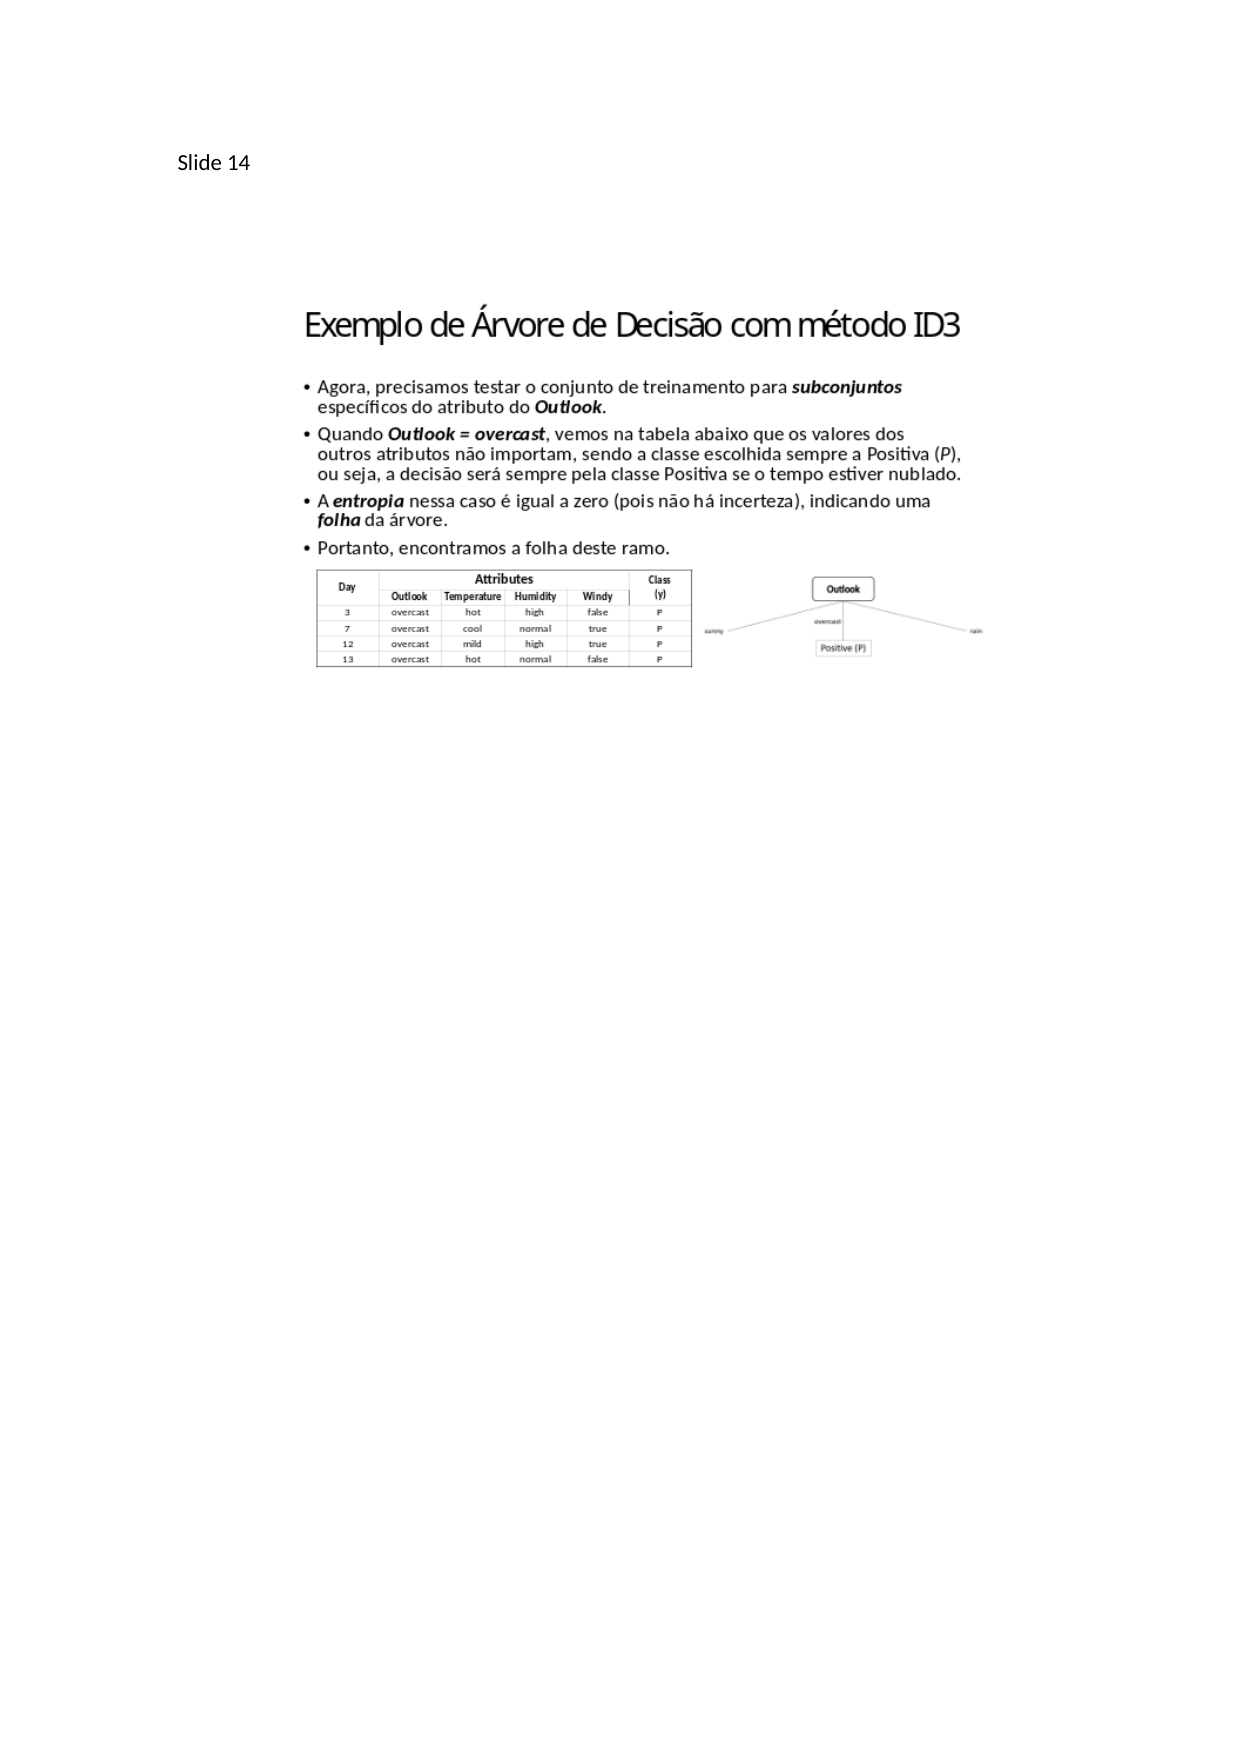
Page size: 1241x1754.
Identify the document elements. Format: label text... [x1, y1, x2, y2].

text Slide 14 [177, 148, 1063, 176]
